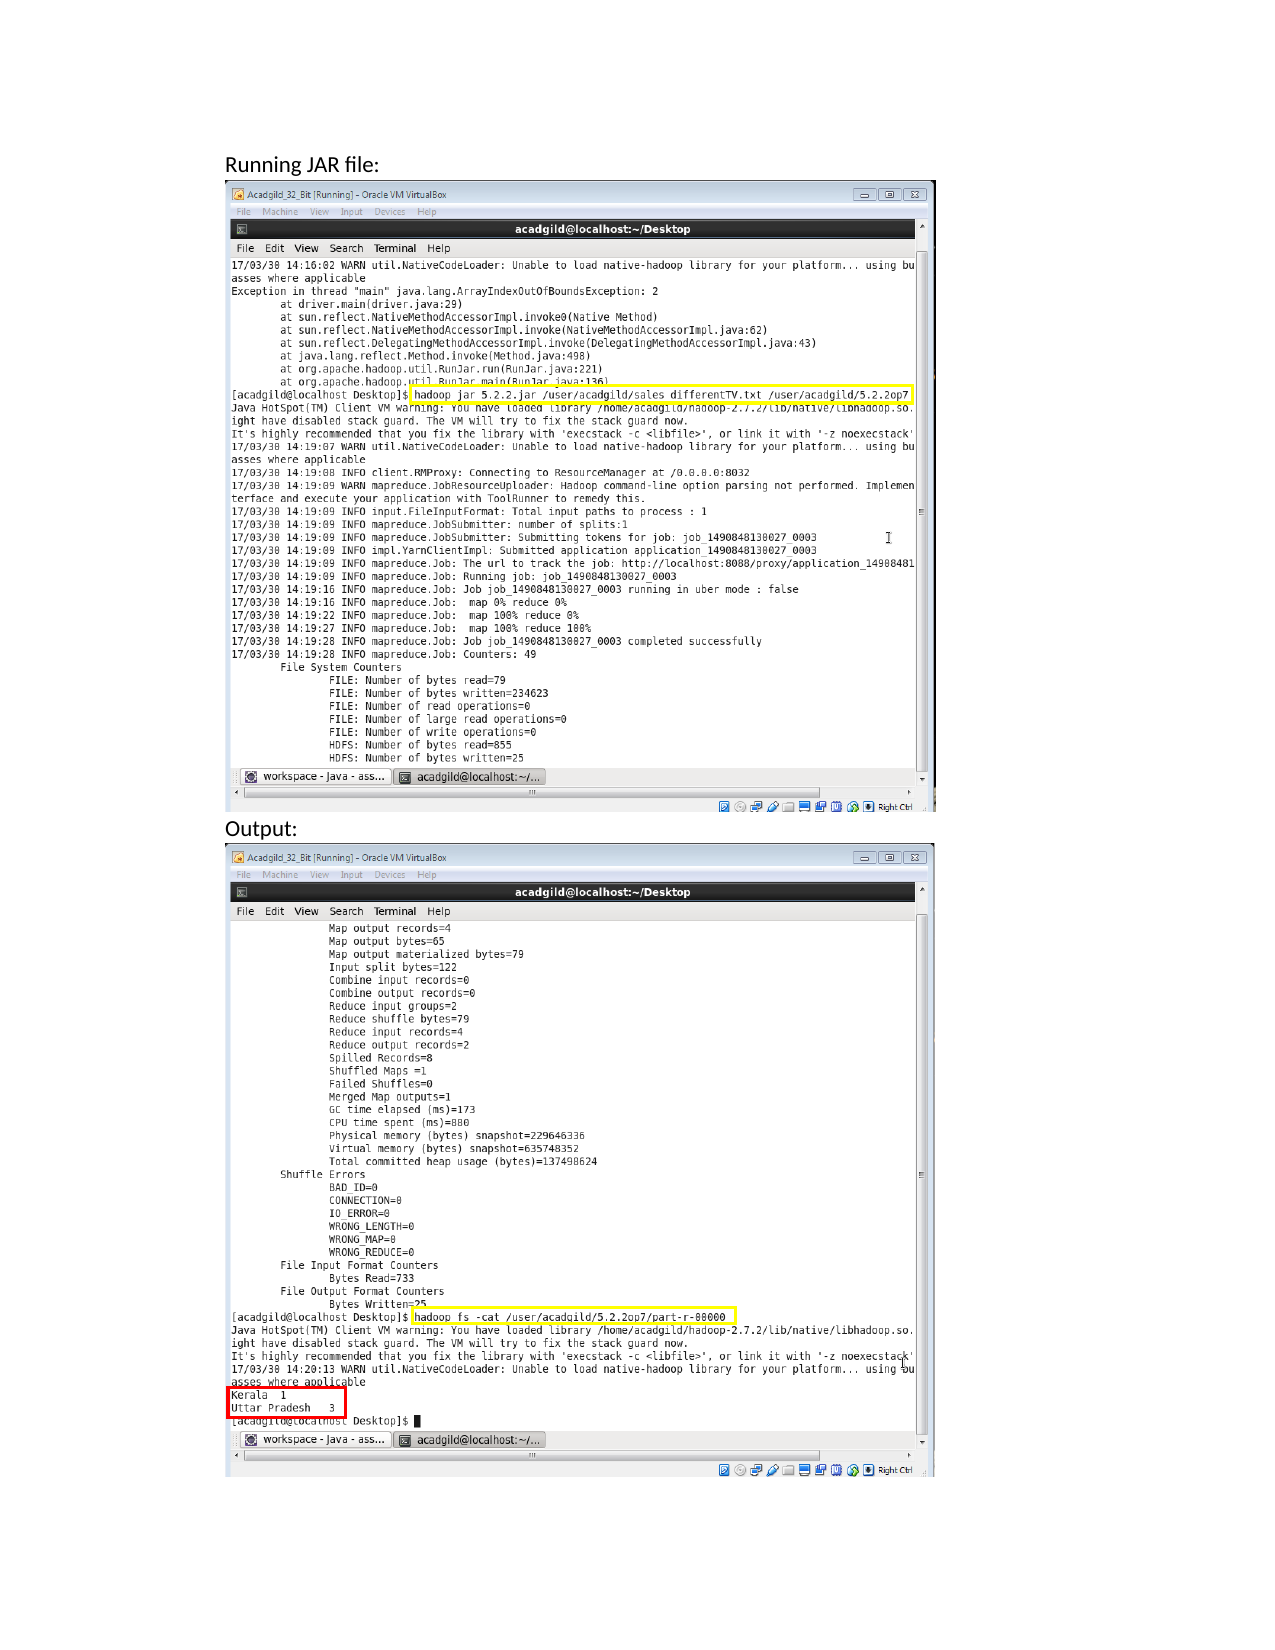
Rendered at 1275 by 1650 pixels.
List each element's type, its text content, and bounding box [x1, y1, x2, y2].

list Output: [225, 814, 1125, 842]
picture [225, 843, 935, 1477]
list Running JAR file: [225, 150, 1125, 178]
picture [225, 180, 936, 812]
